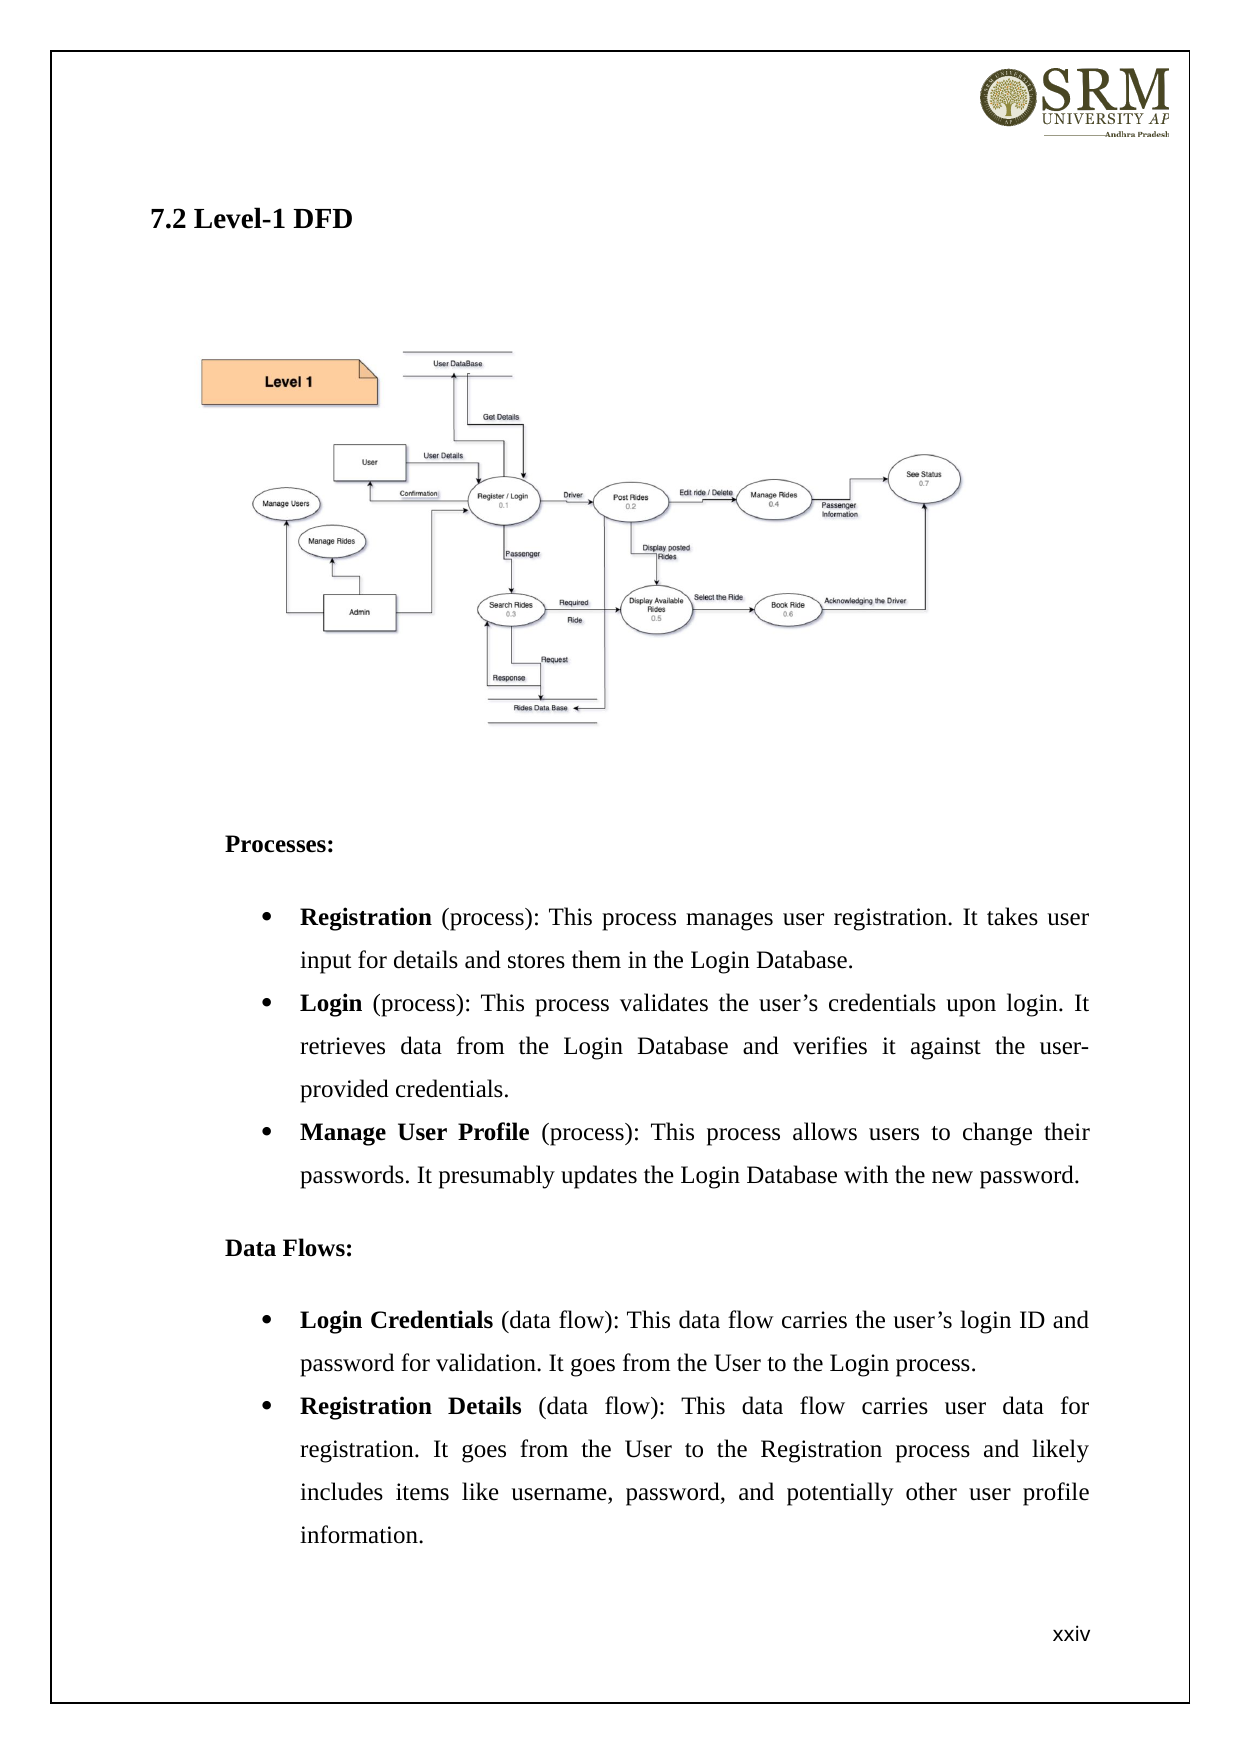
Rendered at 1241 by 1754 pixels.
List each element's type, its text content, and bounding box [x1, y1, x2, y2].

subtitle 7.2 Level-1 DFD [150, 201, 1090, 234]
list Login (process): This process validates the user’s credentials upon login. It retrieves data from the Login Database and verifies it against the user-provided credentials. [262, 988, 1090, 1103]
picture [980, 68, 1169, 137]
list Registration (process): This process manages user registration. It takes user input for details and stores them in the Login Database. [262, 902, 1090, 973]
list Manage User Profile (process): This process allows users to change their passwords. It presumably updates the Login Database with the new password. [262, 1117, 1090, 1189]
list Login Credentials (data flow): This data flow carries the user’s login ID and password for validation. It goes from the User to the Login process. [262, 1305, 1090, 1377]
text Data Flows: [150, 1233, 1090, 1261]
text Processes: [197, 829, 1090, 858]
list Registration Details (data flow): This data flow carries user data for registration. It goes from the User to the Registration process and likely includes items like username, password, and potentially other user profile information. [262, 1391, 1090, 1549]
